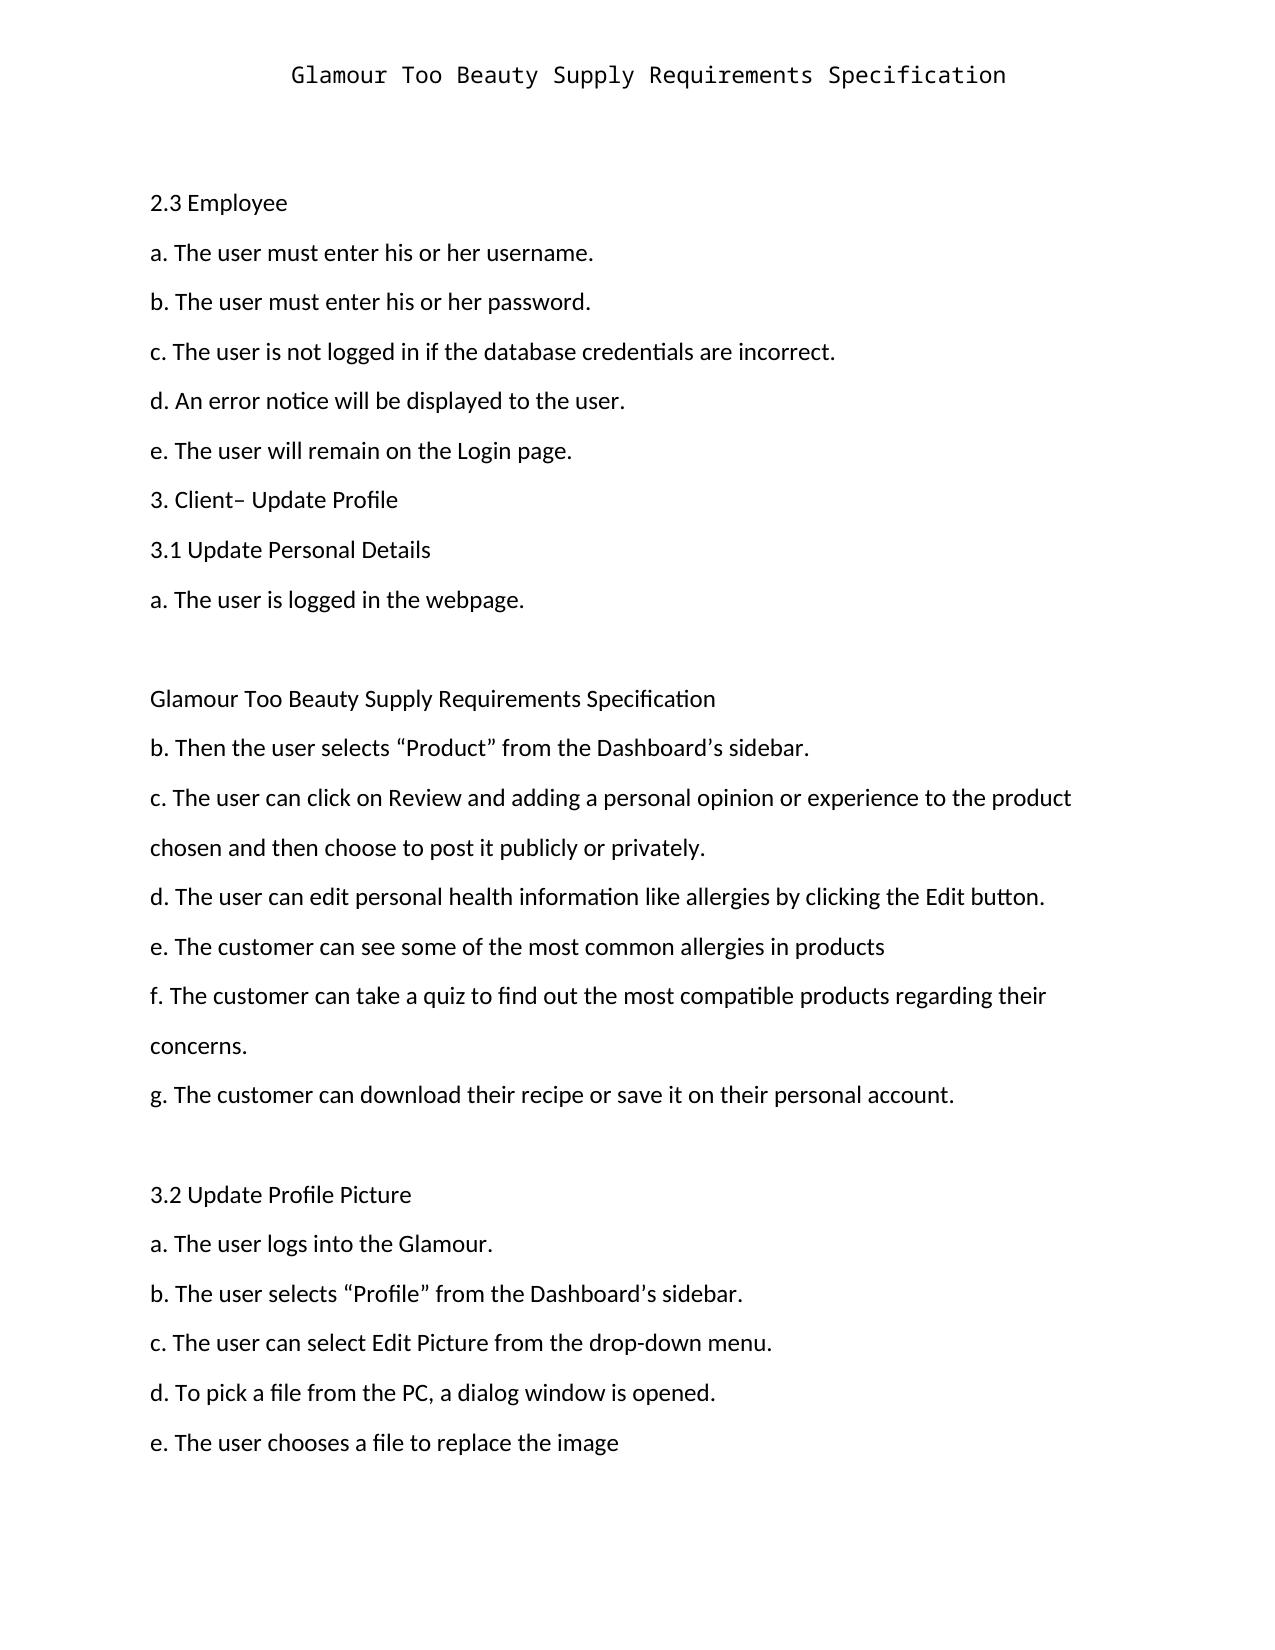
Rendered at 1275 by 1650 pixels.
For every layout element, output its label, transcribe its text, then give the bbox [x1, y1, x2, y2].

text chosen and then choose to post it publicly or privately. [150, 832, 1240, 862]
text b. The user must enter his or her password. [150, 286, 1240, 317]
text a. The user logs into the Glamour. [150, 1228, 1240, 1259]
text e. The customer can see some of the most common allergies in products [150, 931, 1240, 961]
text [150, 336, 1240, 366]
text c. The user can click on Review and adding a personal opinion or experience to the product [150, 782, 1240, 813]
text b. The user selects “Profile” from the Dashboard’s sidebar. [150, 1278, 1240, 1308]
text 3.1 Update Personal Details [150, 534, 1240, 565]
text d. To pick a file from the PC, a dialog window is opened. [150, 1377, 1240, 1408]
text 2.3 Employee [150, 187, 1240, 218]
text a. The user must enter his or her username. [150, 237, 1240, 267]
text g. The customer can download their recipe or save it on their personal account. [150, 1079, 1240, 1110]
text a. The user is logged in the webpage. [150, 584, 1240, 614]
text e. The user chooses a file to replace the image [150, 1427, 1240, 1457]
text 3.2 Update Profile Picture [150, 1179, 1240, 1209]
text c. The user can select Edit Picture from the drop-down menu. [150, 1327, 1240, 1358]
text concerns. [150, 1030, 1240, 1061]
text f. The customer can take a quiz to find out the most compatible products regarding their [150, 980, 1240, 1011]
text Glamour Too Beauty Supply Requirements Specification [150, 683, 1240, 713]
text e. The user will remain on the Login page. [150, 435, 1240, 466]
text d. The user can edit personal health information like allergies by clicking the Edit button. [150, 881, 1240, 912]
text b. Then the user selects “Product” from the Dashboard’s sidebar. [150, 732, 1240, 763]
text d. An error notice will be displayed to the user. [150, 385, 1240, 416]
text 3. Client– Update Profile [150, 484, 1240, 515]
